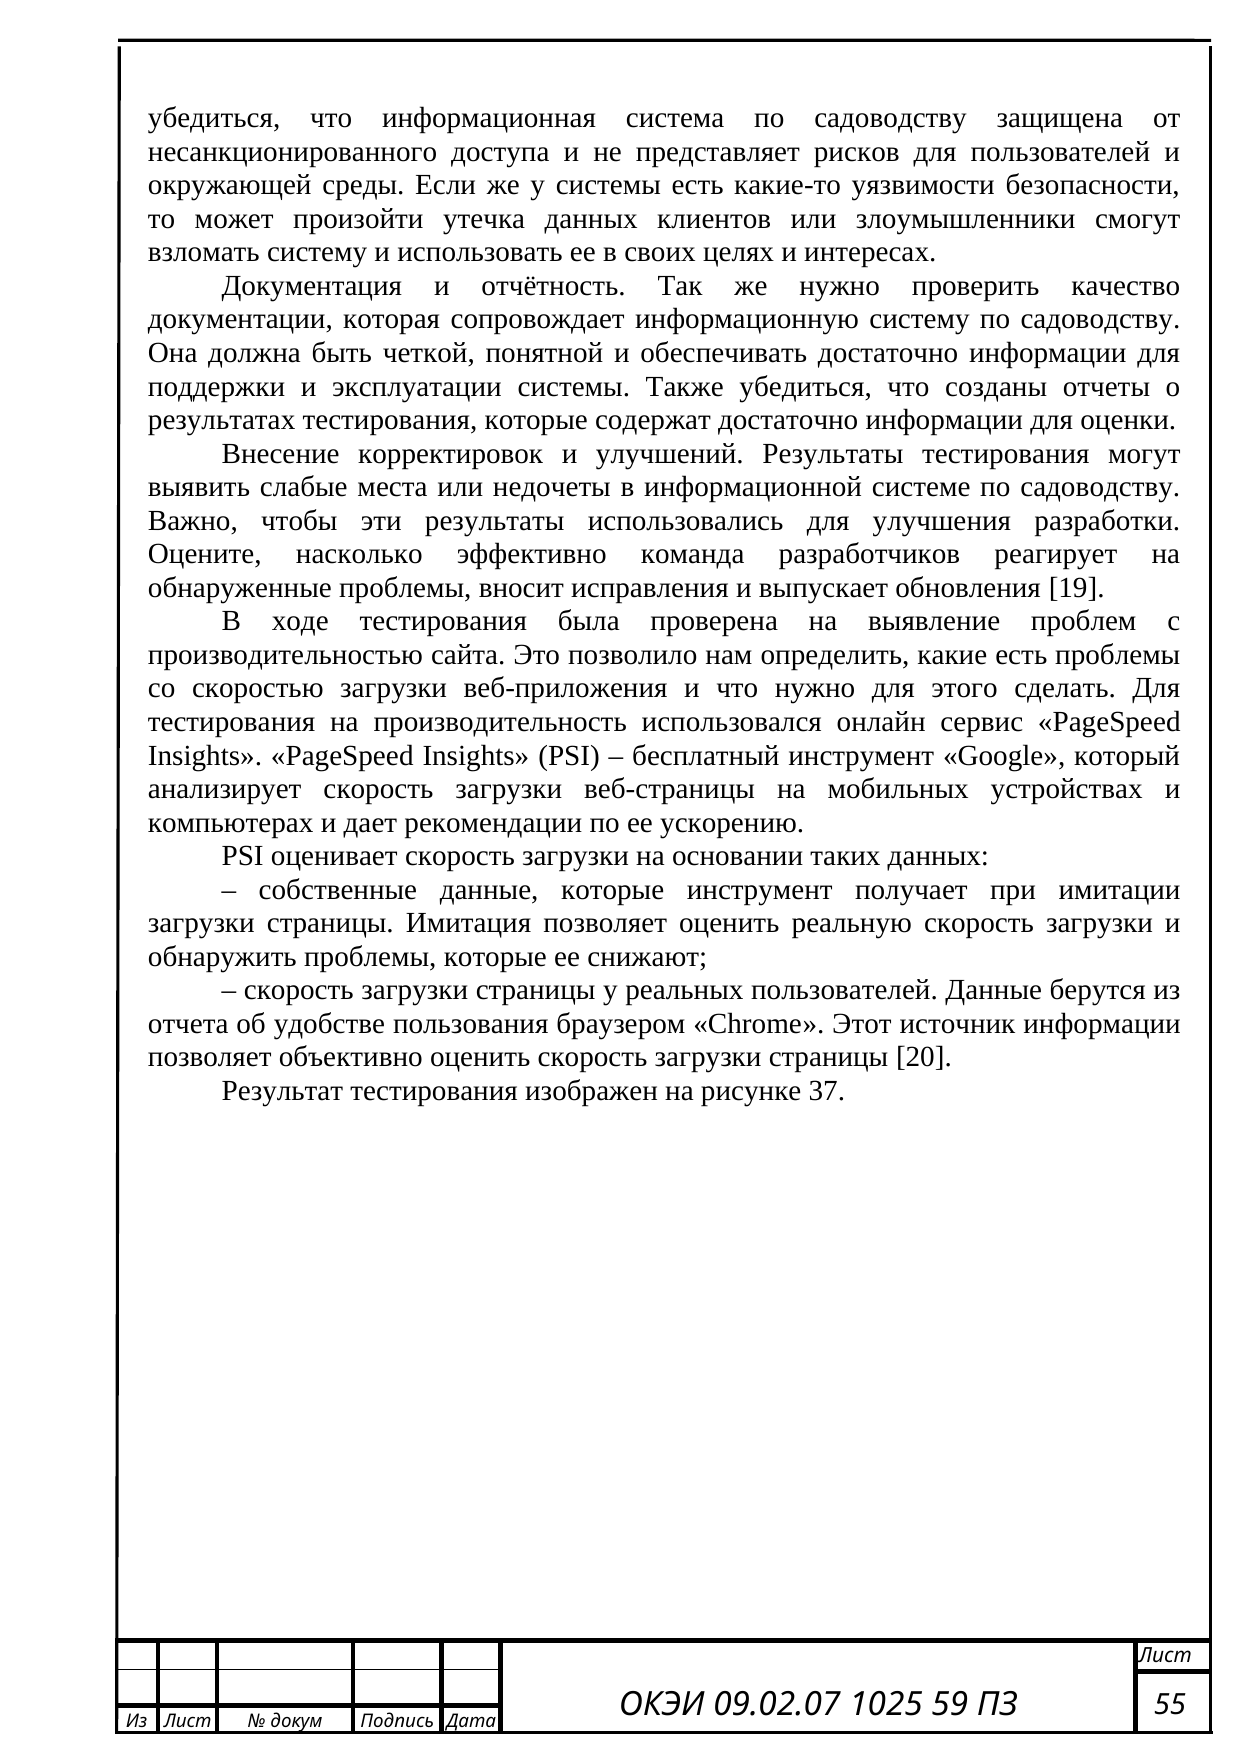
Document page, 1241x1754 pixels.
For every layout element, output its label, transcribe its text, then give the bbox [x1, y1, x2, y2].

text – собственные данные, которые инструмент получает при имитации загрузки страницы. Имитация позволяет оценить реальную скорость загрузки и обнаружить проблемы, которые ее снижают; [148, 872, 1181, 972]
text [148, 100, 1181, 268]
text Документация и отчётность. Так же нужно проверить качество документации, которая сопровождает информационную систему по садоводству. Она должна быть четкой, понятной и обеспечивать достаточно информации для поддержки и эксплуатации системы. Также убедиться, что созданы отчеты о результатах тестирования, которые содержат достаточно информации для оценки. [148, 268, 1181, 436]
text В ходе тестирования была проверена на выявление проблем с производительностью сайта. Это позволило нам определить, какие есть проблемы со скоростью загрузки веб-приложения и что нужно для этого сделать. Для тестирования на производительность использовался онлайн сервис «PageSpeed Insights». «PageSpeed Insights» (PSI) – бесплатный инструмент «Google», который анализирует скорость загрузки веб-страницы на мобильных устройствах и компьютерах и дает рекомендации по ее ускорению. [148, 603, 1181, 838]
text PSI оценивает скорость загрузки на основании таких данных: [148, 838, 1181, 872]
text – скорость загрузки страницы у реальных пользователей. Данные берутся из отчета об удобстве пользования браузером «Chrome». Этот источник информации позволяет объективно оценить скорость загрузки страницы [20]. [148, 972, 1181, 1073]
text Внесение корректировок и улучшений. Результаты тестирования могут выявить слабые места или недочеты в информационной системе по садоводству. Важно, чтобы эти результаты использовались для улучшения разработки. Оцените, насколько эффективно команда разработчиков реагирует на обнаруженные проблемы, вносит исправления и выпускает обновления [19]. [148, 436, 1181, 603]
text Результат тестирования изображен на рисунке 37. [148, 1073, 1181, 1107]
